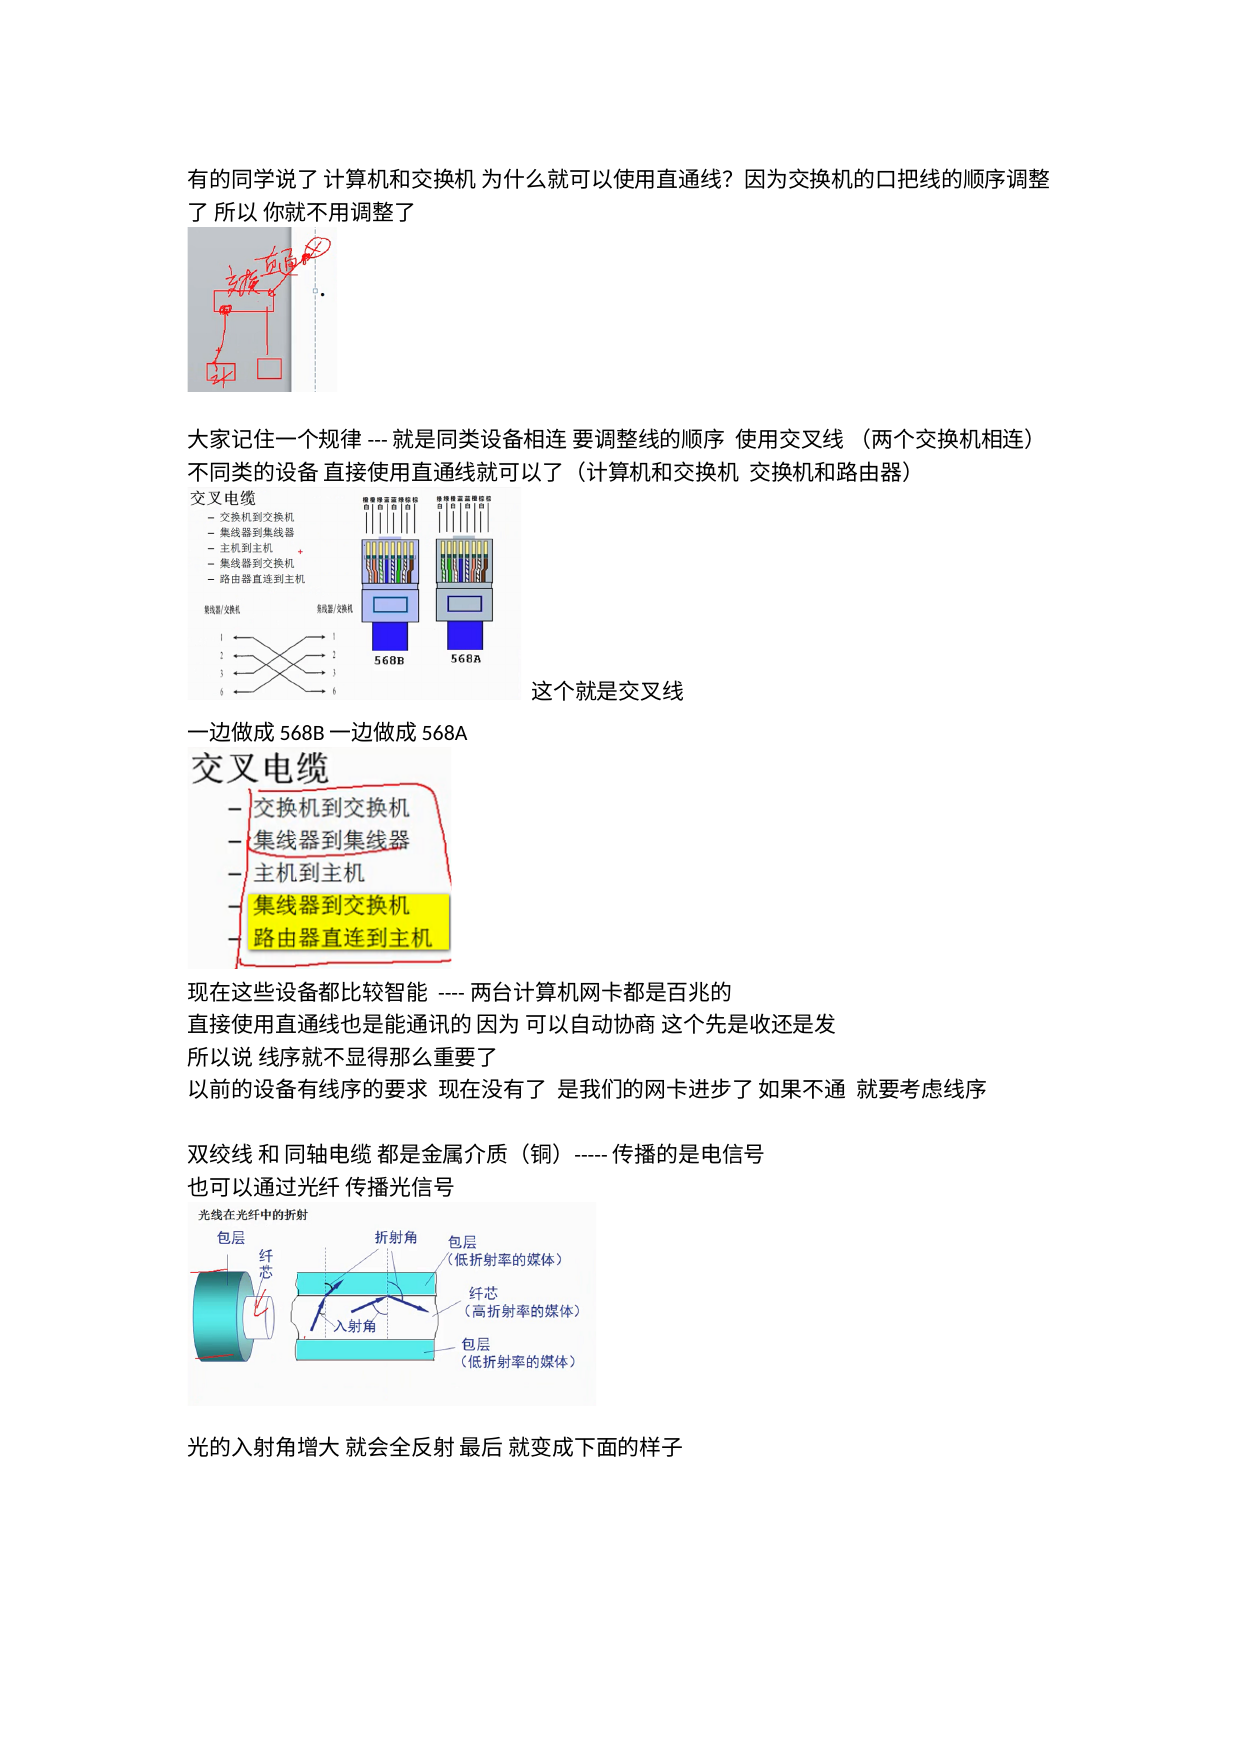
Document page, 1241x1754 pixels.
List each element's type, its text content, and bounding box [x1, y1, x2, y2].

picture [187, 747, 452, 969]
text 一边做成568B 一边做成568A [187, 714, 1053, 747]
text 双绞线 和 同轴电缆 都是金属介质（铜）----- 传播的是电信号 [187, 1137, 1053, 1169]
text 直接使用直通线也是能通讯的 因为 可以自动协商 这个先是收还是发 [187, 1007, 1053, 1039]
text 有的同学说了 计算机和交换机 为什么就可以使用直通线？因为交换机的口把线的顺序调整了 所以 你就不用调整了 [187, 162, 1053, 227]
picture [187, 487, 522, 700]
picture [187, 227, 338, 392]
text 所以说 线序就不显得那么重要了 [187, 1039, 1053, 1072]
text 以前的设备有线序的要求 现在没有了 是我们的网卡进步了 如果不通 就要考虑线序 [187, 1072, 1053, 1104]
text 现在这些设备都比较智能 ---- 两台计算机网卡都是百兆的 [187, 974, 1053, 1007]
picture [187, 1202, 597, 1406]
text 大家记住一个规律 --- 就是同类设备相连 要调整线的顺序 使用交叉线 （两个交换机相连） [187, 422, 1053, 454]
text 也可以通过光纤 传播光信号 [187, 1169, 1053, 1202]
text 光的入射角增大 就会全反射 最后 就变成下面的样子 [187, 1429, 1053, 1462]
text 不同类的设备 直接使用直通线就可以了（计算机和交换机 交换机和路由器） [187, 454, 1053, 487]
